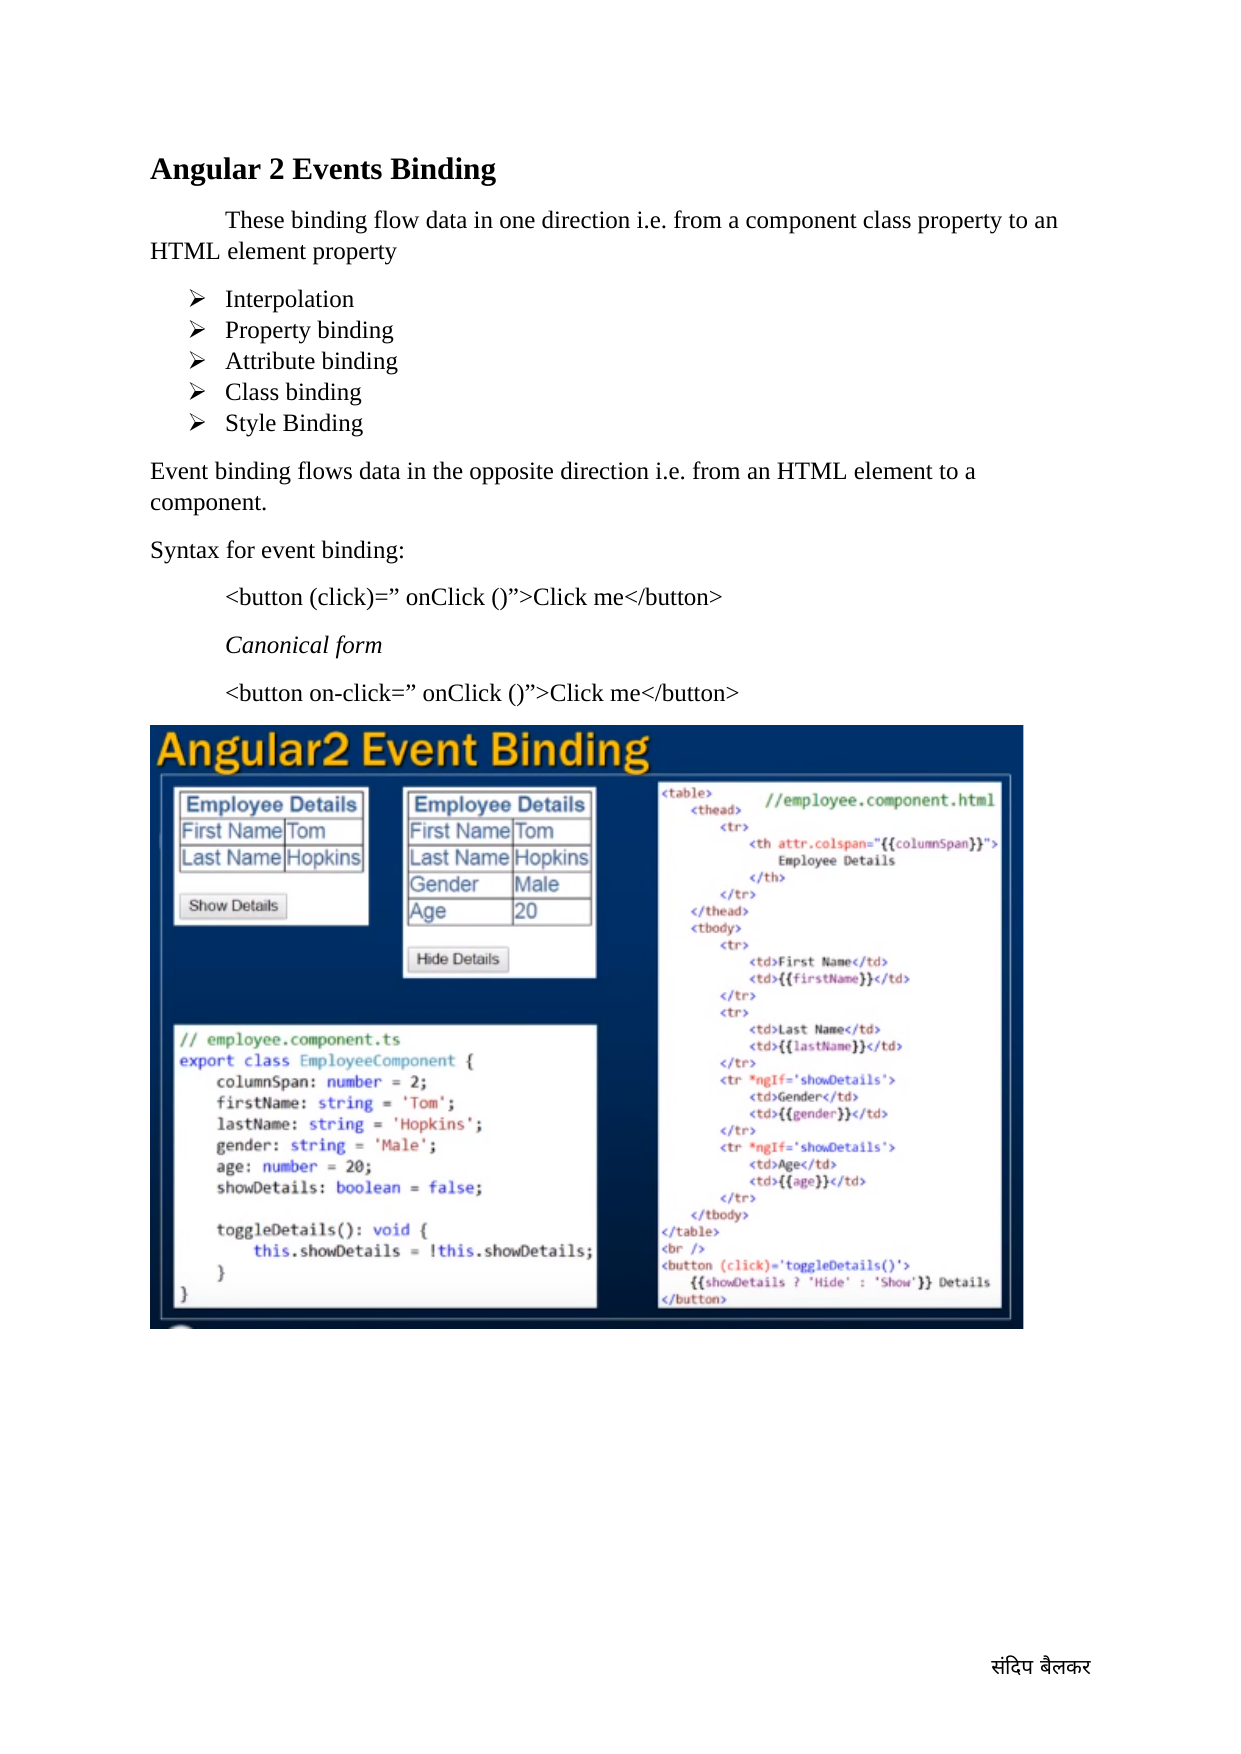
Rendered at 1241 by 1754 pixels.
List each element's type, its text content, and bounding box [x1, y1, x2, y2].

list Interpolation [187, 284, 1090, 313]
text These binding flow data in one direction i.e. from a component class property to an HTML element property [150, 205, 1090, 265]
picture [150, 725, 1024, 1329]
text <button (click)=” onClick ()”>Click me</button> [150, 582, 1090, 611]
list Attribute binding [187, 346, 1090, 375]
list Property binding [187, 315, 1090, 344]
text Angular 2 Events Binding [150, 150, 1090, 186]
list Style Binding [187, 408, 1090, 437]
text Canonical form [150, 630, 1090, 659]
text <button on-click=” onClick ()”>Click me</button> [150, 678, 1090, 707]
text Syntax for event binding: [150, 535, 1090, 563]
list Class binding [187, 377, 1090, 406]
text Event binding flows data in the opposite direction i.e. from an HTML element to a component. [150, 456, 1090, 516]
